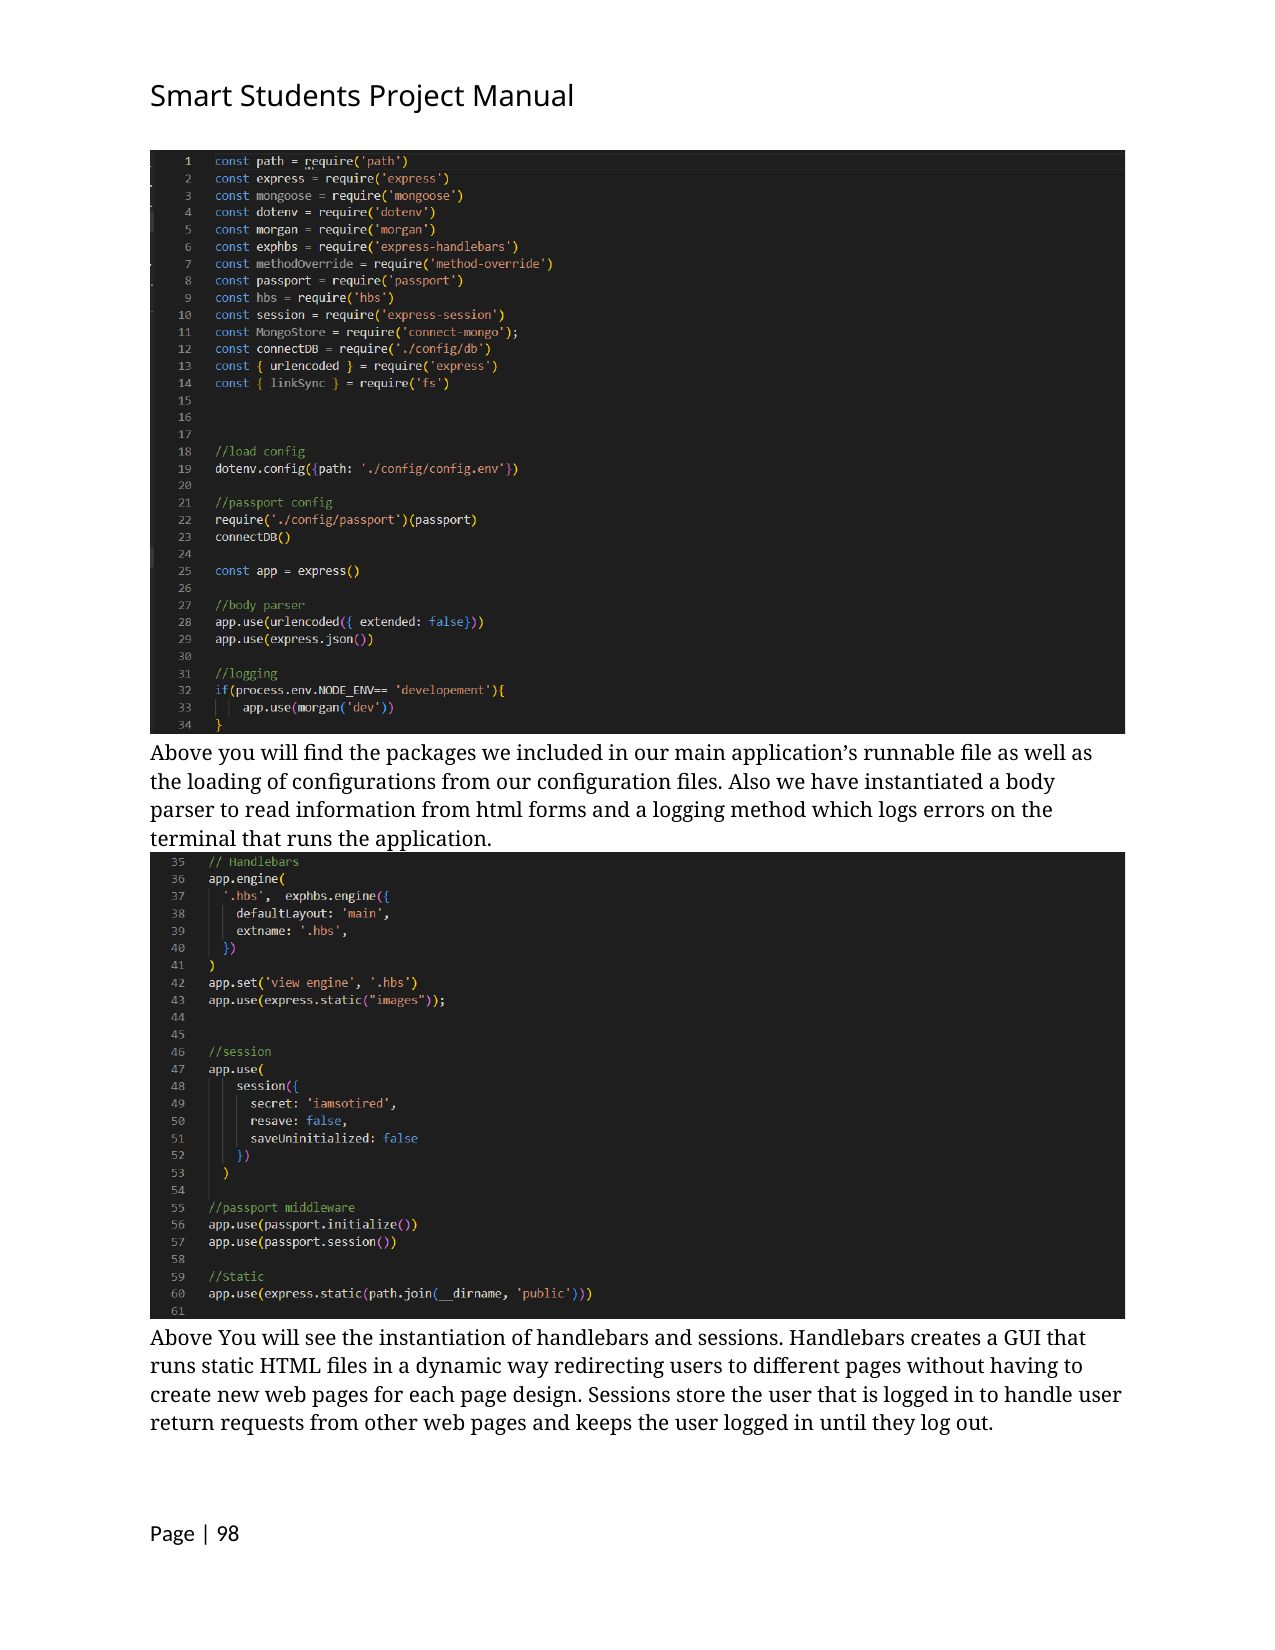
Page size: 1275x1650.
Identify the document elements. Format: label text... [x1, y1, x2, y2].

picture [150, 150, 1125, 734]
text Above you will find the packages we included in our main application’s runnable file as well as the loading of configurations from our configuration files. Also we have instantiated a body parser to read information from html forms and a logging method which logs errors on the terminal that runs the application. [150, 738, 1125, 852]
picture [150, 852, 1125, 1319]
text Above You will see the instantiation of handlebars and sessions. Handlebars creates a GUI that runs static HTML files in a dynamic way redirecting users to different pages without having to create new web pages for each page design. Sessions store the user that is logged in to handle user return requests from other web pages and keeps the user logged in until they log out. [150, 1323, 1125, 1437]
